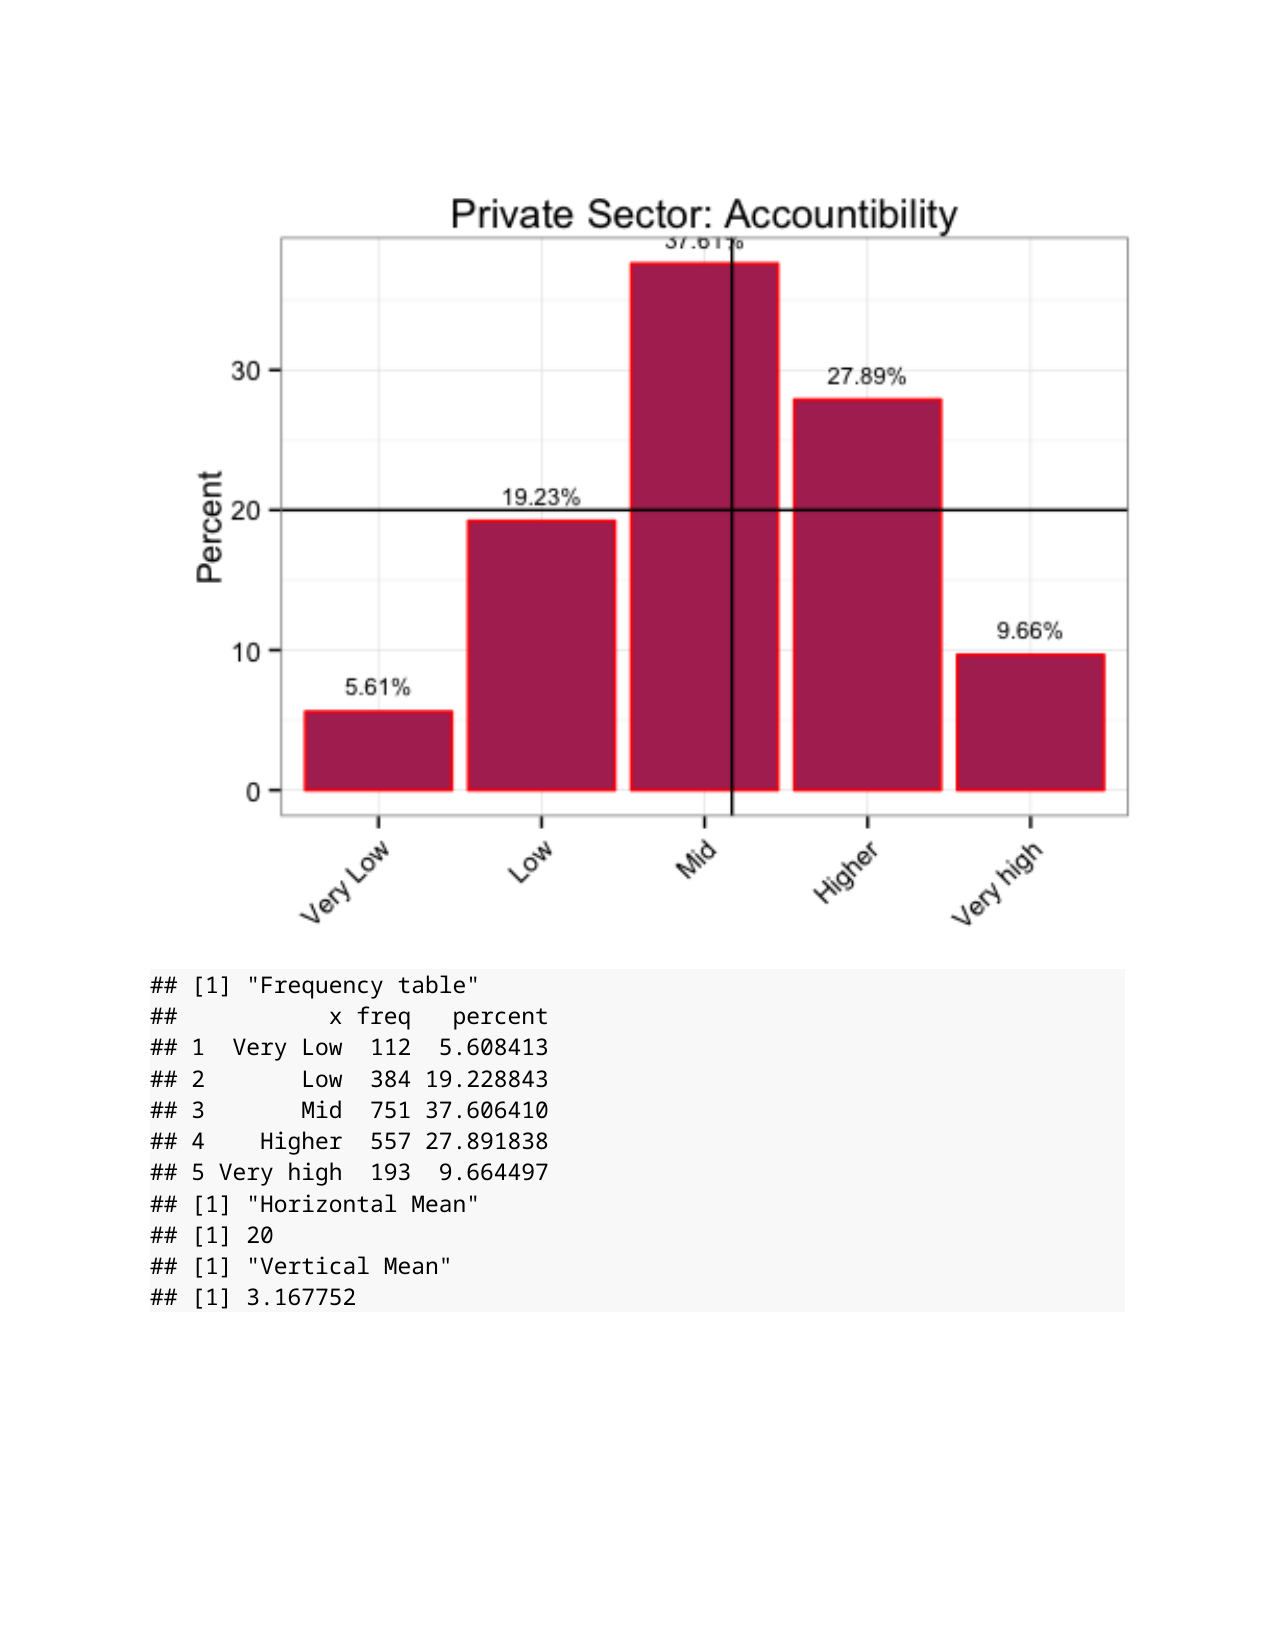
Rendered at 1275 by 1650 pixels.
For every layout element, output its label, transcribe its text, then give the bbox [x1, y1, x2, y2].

picture [168, 150, 1169, 950]
text ## [1] "Frequency table" ## x freq percent ## 1 Very Low 112 5.608413 ## 2 Low 384 19.228843 ## 3 Mid 751 37.606410 ## 4 Higher 557 27.891838 ## 5 Very high 193 9.664497 ## [1] "Horizontal Mean" ## [1] 20 ## [1] "Vertical Mean" ## [1] 3.167752 [150, 969, 1125, 1312]
